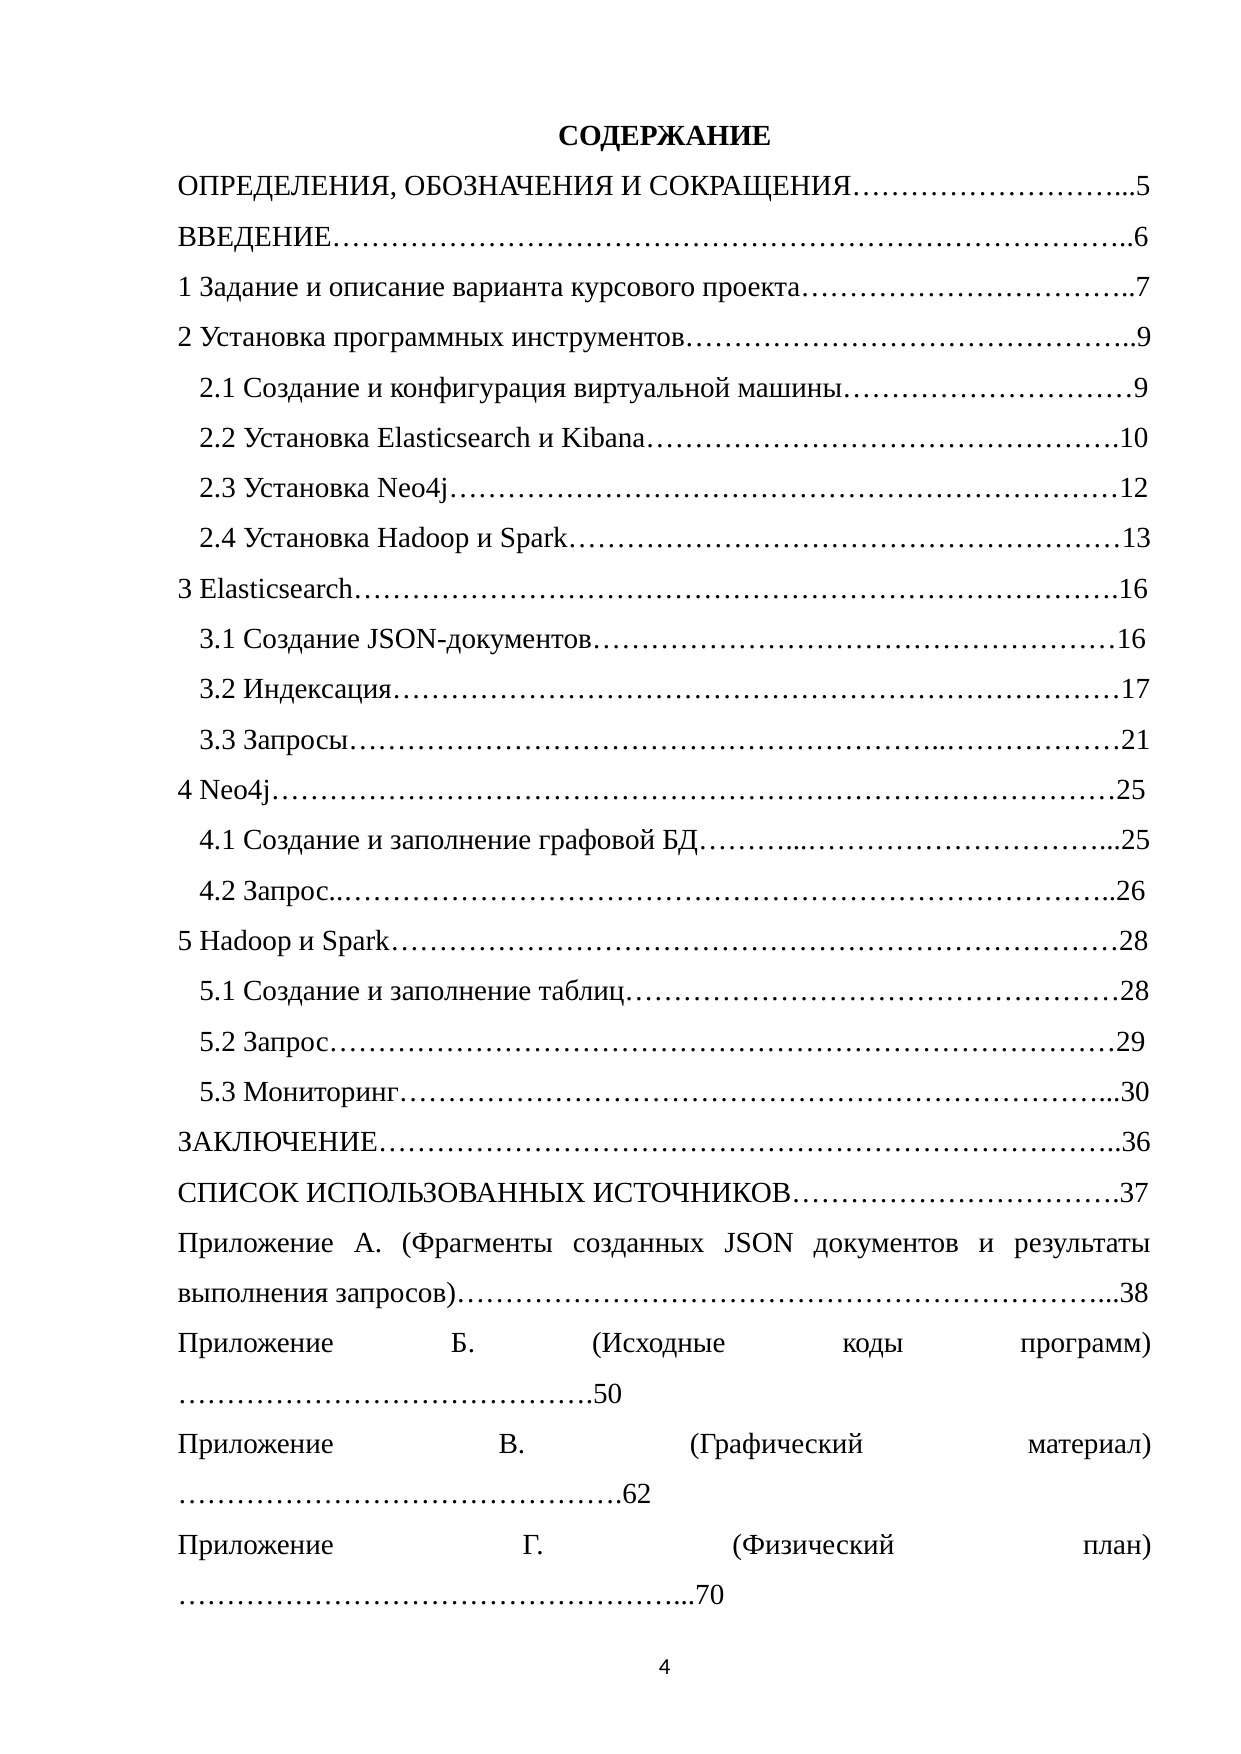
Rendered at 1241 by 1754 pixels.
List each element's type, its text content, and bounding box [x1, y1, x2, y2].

text 3 Elasticsearch…………………………………………………………………….16 [177, 571, 1152, 604]
text СОДЕРЖАНИЕ [177, 118, 1152, 152]
text 2.1 Создание и конфигурация виртуальной машины…………………………9 [177, 370, 1152, 403]
text ЗАКЛЮЧЕНИЕ…………………………………………………………………..36 СПИСОК ИСПОЛЬЗОВАННЫХ ИСТОЧНИКОВ…………………………….37 [177, 1124, 1152, 1208]
text 3.2 Индексация…………………………………………………………………17 [177, 672, 1152, 705]
text 3.1 Создание JSON-документов………………………………………………16 [177, 621, 1152, 655]
text Приложение В. (Графический материал)……………………………………….62 [177, 1426, 1152, 1510]
text ОПРЕДЕЛЕНИЯ, ОБОЗНАЧЕНИЯ И СОКРАЩЕНИЯ………………………...5 [177, 168, 1152, 202]
text 3.3 Запросы……………………………………………………..………………21 [177, 722, 1152, 755]
text 2 Установка программных инструментов………………………………………..9 [177, 319, 1152, 353]
text 2.2 Установка Elasticsearch и Kibana………………………………………….10 [177, 420, 1152, 453]
text Приложение А. (Фрагменты созданных JSON документов и результаты выполнения запросов)…………………………………………………………...38 [177, 1225, 1152, 1309]
text Приложение Б. (Исходные коды программ)…………………………………….50 [177, 1326, 1152, 1409]
text 2.4 Установка Hadoop и Spark…………………………………………………13 [177, 521, 1152, 554]
text 4.2 Запрос..……………………………………………………………………..26 [177, 873, 1152, 906]
text 2.3 Установка Neo4j……………………………………………………………12 [177, 470, 1152, 504]
text 5.1 Создание и заполнение таблиц……………………………………………28 [177, 973, 1152, 1007]
text 4.1 Создание и заполнение графовой БД………...…………………………...25 [177, 822, 1152, 856]
text 4 Neo4j……………………………………………………………………………25 [177, 772, 1152, 806]
text 1 Задание и описание варианта курсового проекта……………………………..7 [177, 269, 1152, 303]
text 5.2 Запрос………………………………………………………………………29 [177, 1024, 1152, 1057]
text Приложение Г. (Физический план)……………………………………………...70 [177, 1527, 1152, 1611]
text 5.3 Мониторинг………………………………………………………………...30 [177, 1074, 1152, 1108]
text 5 Hadoop и Spark…………………………………………………………………28 [177, 923, 1152, 957]
text ВВЕДЕНИЕ………………………………………………………………………..6 [177, 219, 1152, 252]
